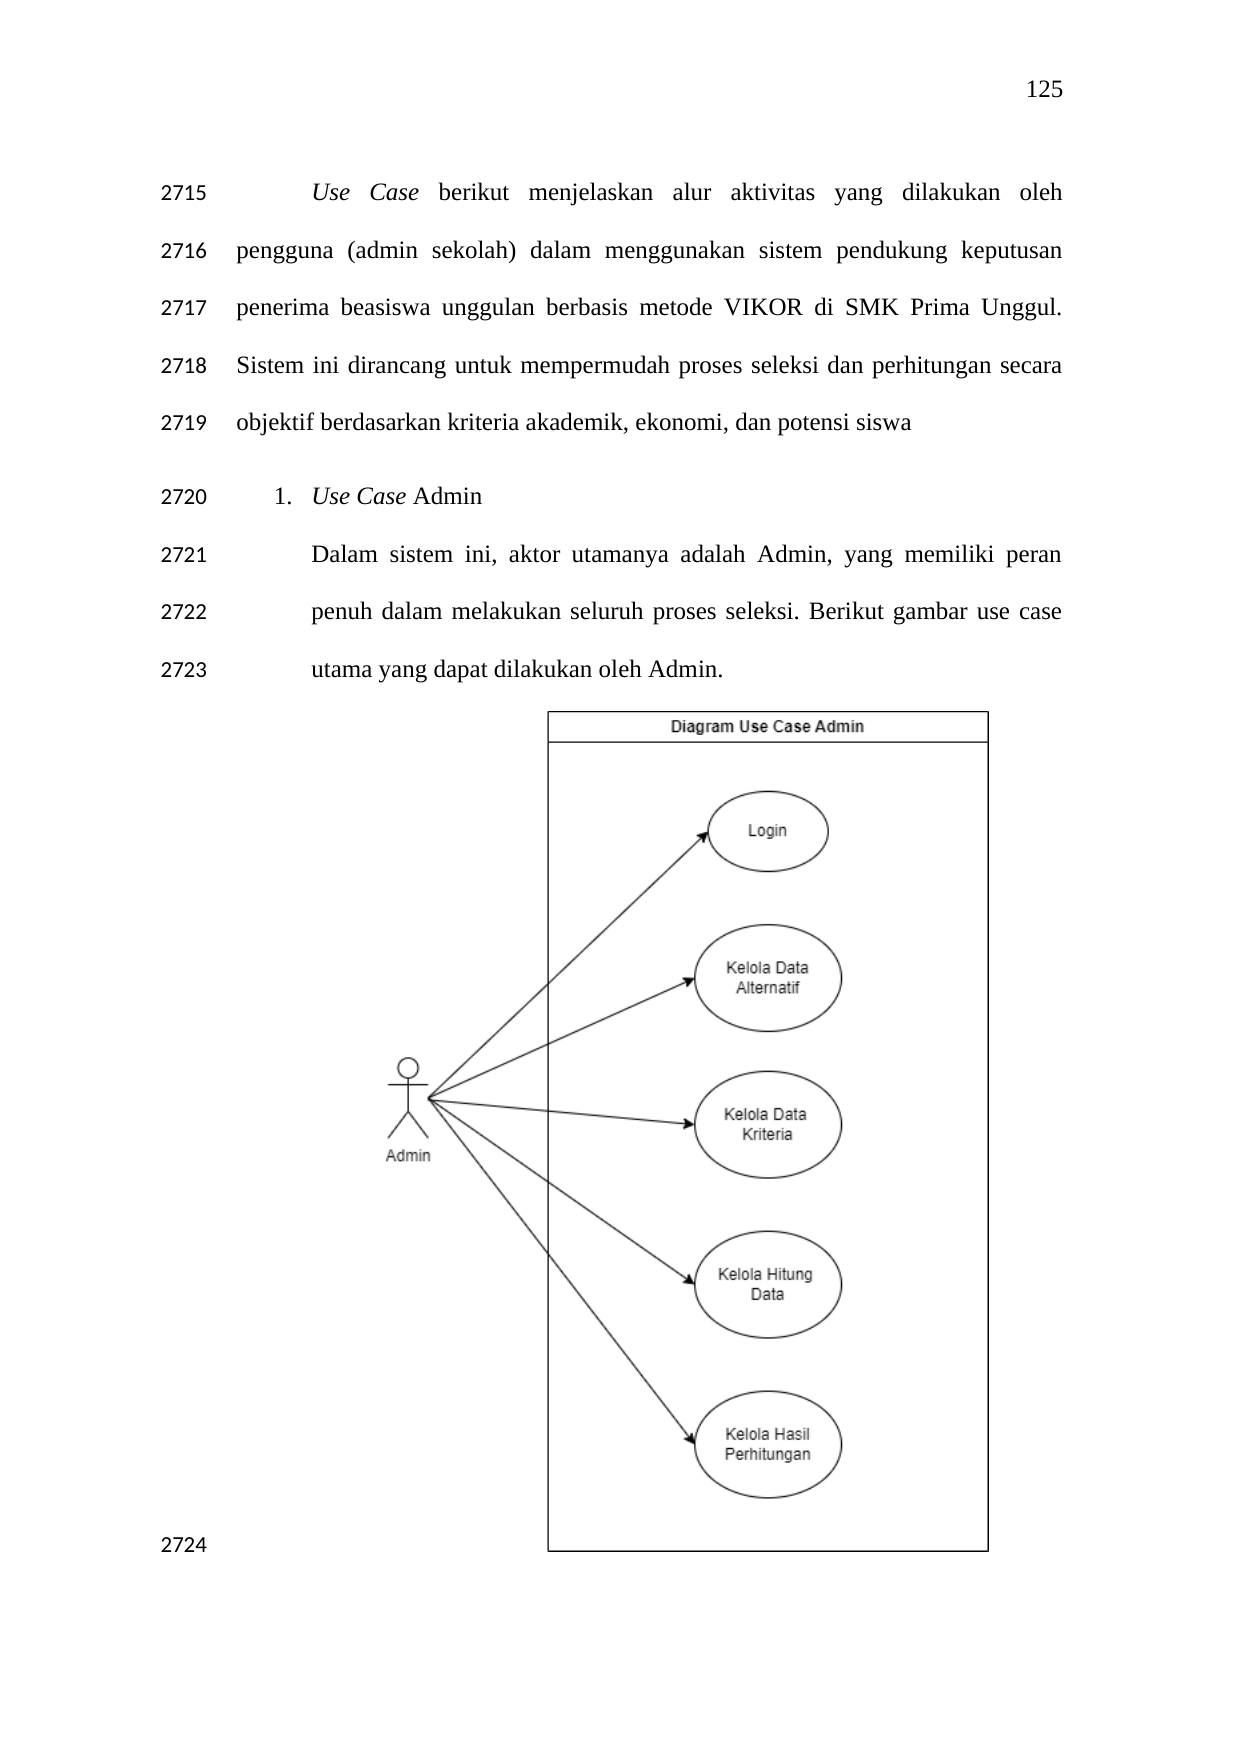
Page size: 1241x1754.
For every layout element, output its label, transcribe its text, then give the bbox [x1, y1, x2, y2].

list Dalam sistem ini, aktor utamanya adalah Admin, yang memiliki peran penuh dalam melakukan seluruh proses seleksi. Berikut gambar use case utama yang dapat dilakukan oleh Admin. [311, 539, 1063, 683]
text Use Case berikut menjelaskan alur aktivitas yang dilakukan oleh pengguna (admin sekolah) dalam menggunakan sistem pendukung keputusan penerima beasiswa unggulan berbasis metode VIKOR di SMK Prima Unggul. Sistem ini dirancang untuk mempermudah proses seleksi dan perhitungan secara objektif berdasarkan kriteria akademik, ekonomi, dan potensi siswa [236, 177, 1063, 436]
list Use Case Admin [274, 481, 1063, 510]
picture [385, 711, 989, 1552]
